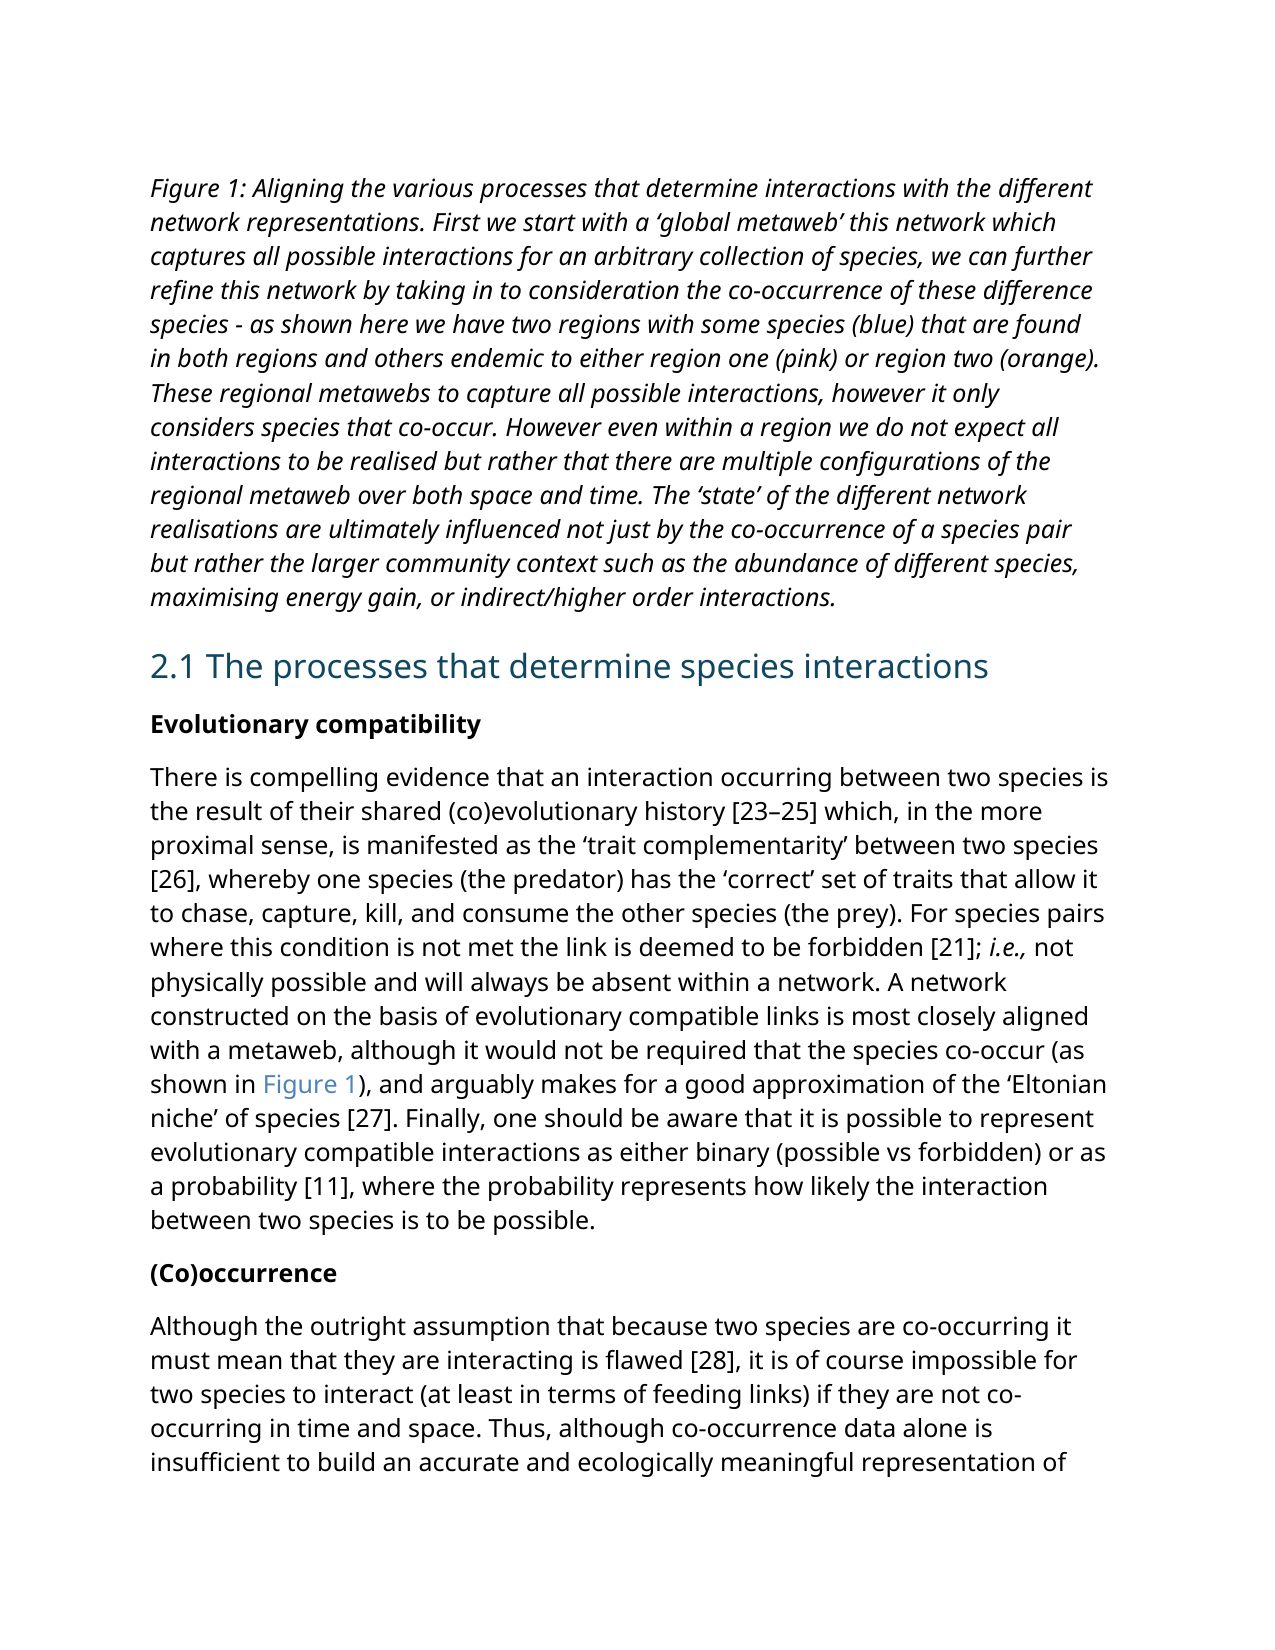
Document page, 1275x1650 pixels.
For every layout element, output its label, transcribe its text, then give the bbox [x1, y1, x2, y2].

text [150, 1308, 1125, 1478]
subtitle 2.1 The processes that determine species interactions [150, 643, 1125, 688]
text Evolutionary compatibility [150, 707, 1125, 741]
text There is compelling evidence that an interaction occurring between two species is the result of their shared (co)evolutionary history [23–25] which, in the more proximal sense, is manifested as the ‘trait complementarity’ between two species [26], whereby one species (the predator) has the ‘correct’ set of traits that allow it to chase, capture, kill, and consume the other species (the prey). For species pairs where this condition is not met the link is deemed to be forbidden [21]; i.e., not physically possible and will always be absent within a network. A network constructed on the basis of evolutionary compatible links is most closely aligned with a metaweb, although it would not be required that the species co-occur (as shown in Figure 1), and arguably makes for a good approximation of the ‘Eltonian niche’ of species [27]. Finally, one should be aware that it is possible to represent evolutionary compatible interactions as either binary (possible vs forbidden) or as a probability [11], where the probability represents how likely the interaction between two species is to be possible. [150, 760, 1125, 1237]
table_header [139, 150, 1114, 626]
text (Co)occurrence [150, 1255, 1125, 1289]
